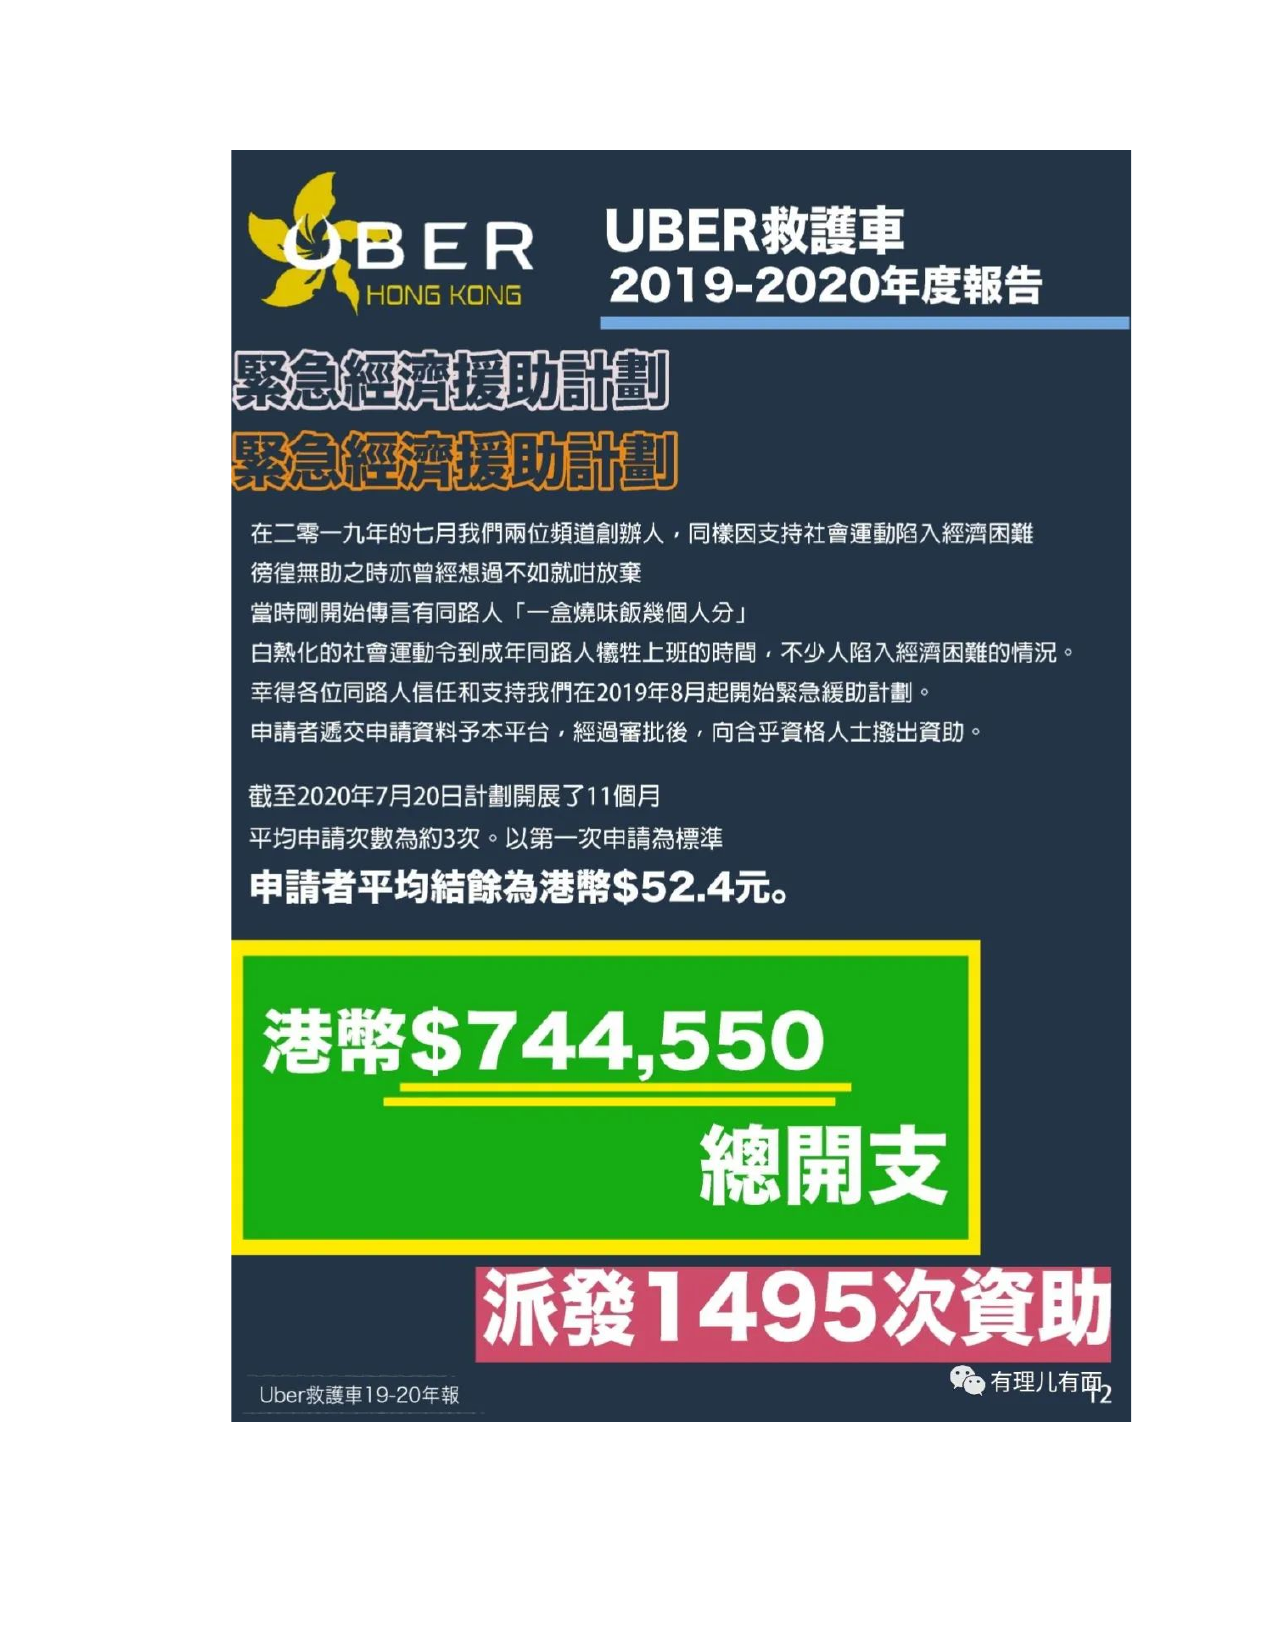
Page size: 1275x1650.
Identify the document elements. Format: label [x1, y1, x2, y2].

picture [231, 150, 1132, 1422]
